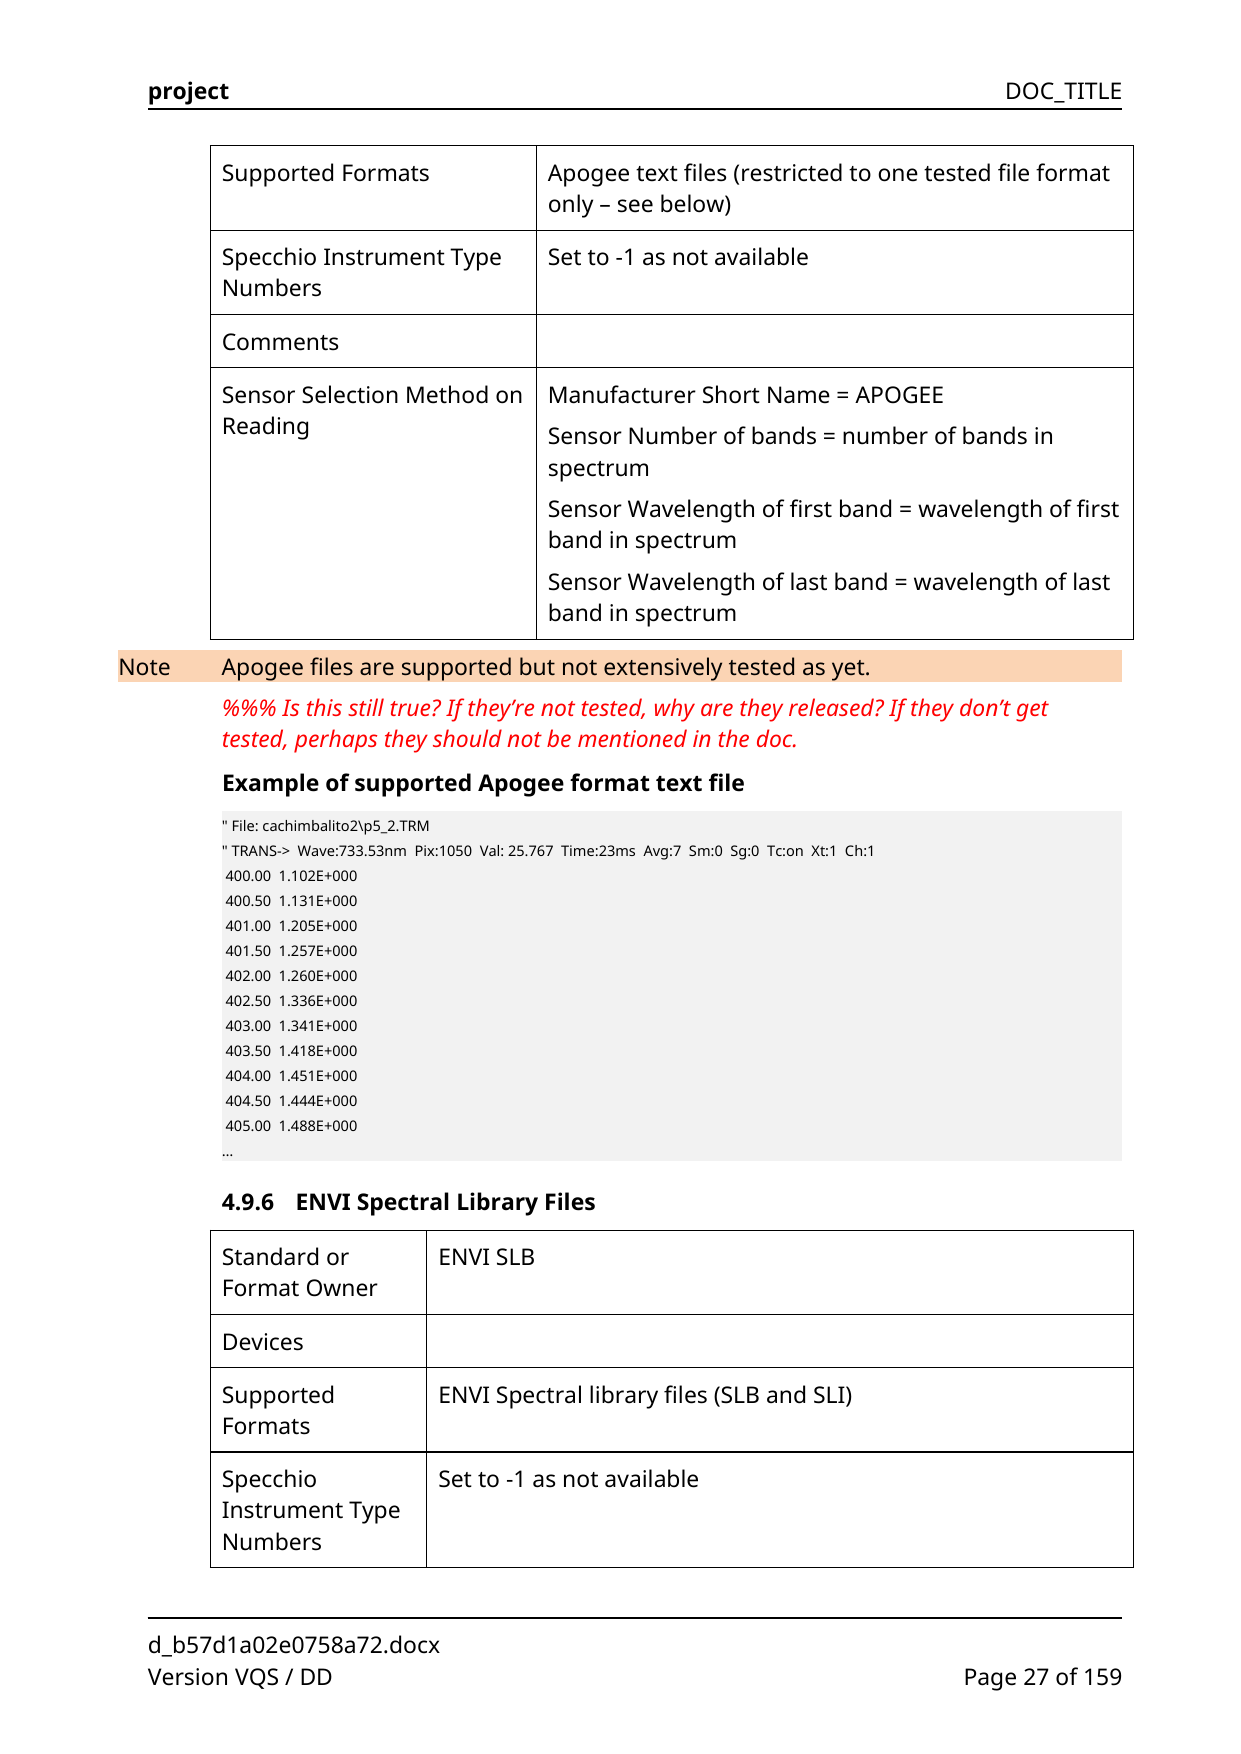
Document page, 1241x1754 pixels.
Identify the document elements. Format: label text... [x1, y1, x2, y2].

text " TRANS-> Wave:733.53nm Pix:1050 Val: 25.767 Time:23ms Avg:7 Sm:0 Sg:0 Tc:on Xt:1 Ch:1 [222, 836, 1122, 861]
text 401.50 1.257E+000 [222, 936, 1122, 961]
text 400.00 1.102E+000 [222, 861, 1122, 886]
text 403.50 1.418E+000 [222, 1036, 1122, 1061]
table_cell Supported Formats [211, 1368, 426, 1451]
text 400.50 1.131E+000 [222, 886, 1122, 911]
text 402.50 1.336E+000 [222, 986, 1122, 1011]
table_header ENVI SLB [427, 1231, 1133, 1314]
text %%% Is this still true? If they’re not tested, why are they released? If they don’t get tested, perhaps they should not be mentioned in the doc. [222, 692, 1122, 754]
text 403.00 1.341E+000 [222, 1011, 1122, 1036]
text 402.00 1.260E+000 [222, 961, 1122, 986]
table_cell Devices [211, 1315, 426, 1367]
table_cell [427, 1315, 1133, 1367]
subtitle Example of supported Apogee format text file [222, 767, 1122, 798]
subtitle ENVI Spectral Library Files [222, 1186, 1122, 1217]
text 404.50 1.444E+000 [222, 1086, 1122, 1111]
table_cell Apogee text files (restricted to one tested file format only – see below) [537, 146, 1133, 229]
table_cell Specchio Instrument Type Numbers [211, 231, 536, 314]
text " File: cachimbalito2\p5_2.TRM [222, 811, 1122, 836]
table_header Standard or Format Owner [211, 1231, 426, 1314]
text Note Apogee files are supported but not extensively tested as yet. [118, 650, 1122, 682]
table_cell [537, 315, 1133, 367]
text 405.00 1.488E+000 [222, 1111, 1122, 1136]
table_cell Set to -1 as not available [427, 1453, 1133, 1567]
table_cell Comments [211, 315, 536, 367]
table_cell Manufacturer Short Name = APOGEE Sensor Number of bands = number of bands in spectrum Sensor Wavelength of first band = wavelength of first band in spectrum Sensor Wavelength of last band = wavelength of last band in spectrum [537, 368, 1133, 639]
text … [222, 1136, 1122, 1161]
table_cell Sensor Selection Method on Reading [211, 368, 536, 639]
text 401.00 1.205E+000 [222, 911, 1122, 936]
text 404.00 1.451E+000 [222, 1061, 1122, 1086]
table_cell Supported Formats [211, 146, 536, 229]
table_cell Specchio Instrument Type Numbers [211, 1453, 426, 1567]
table_cell ENVI Spectral library files (SLB and SLI) [427, 1368, 1133, 1451]
table_cell Set to -1 as not available [537, 231, 1133, 314]
